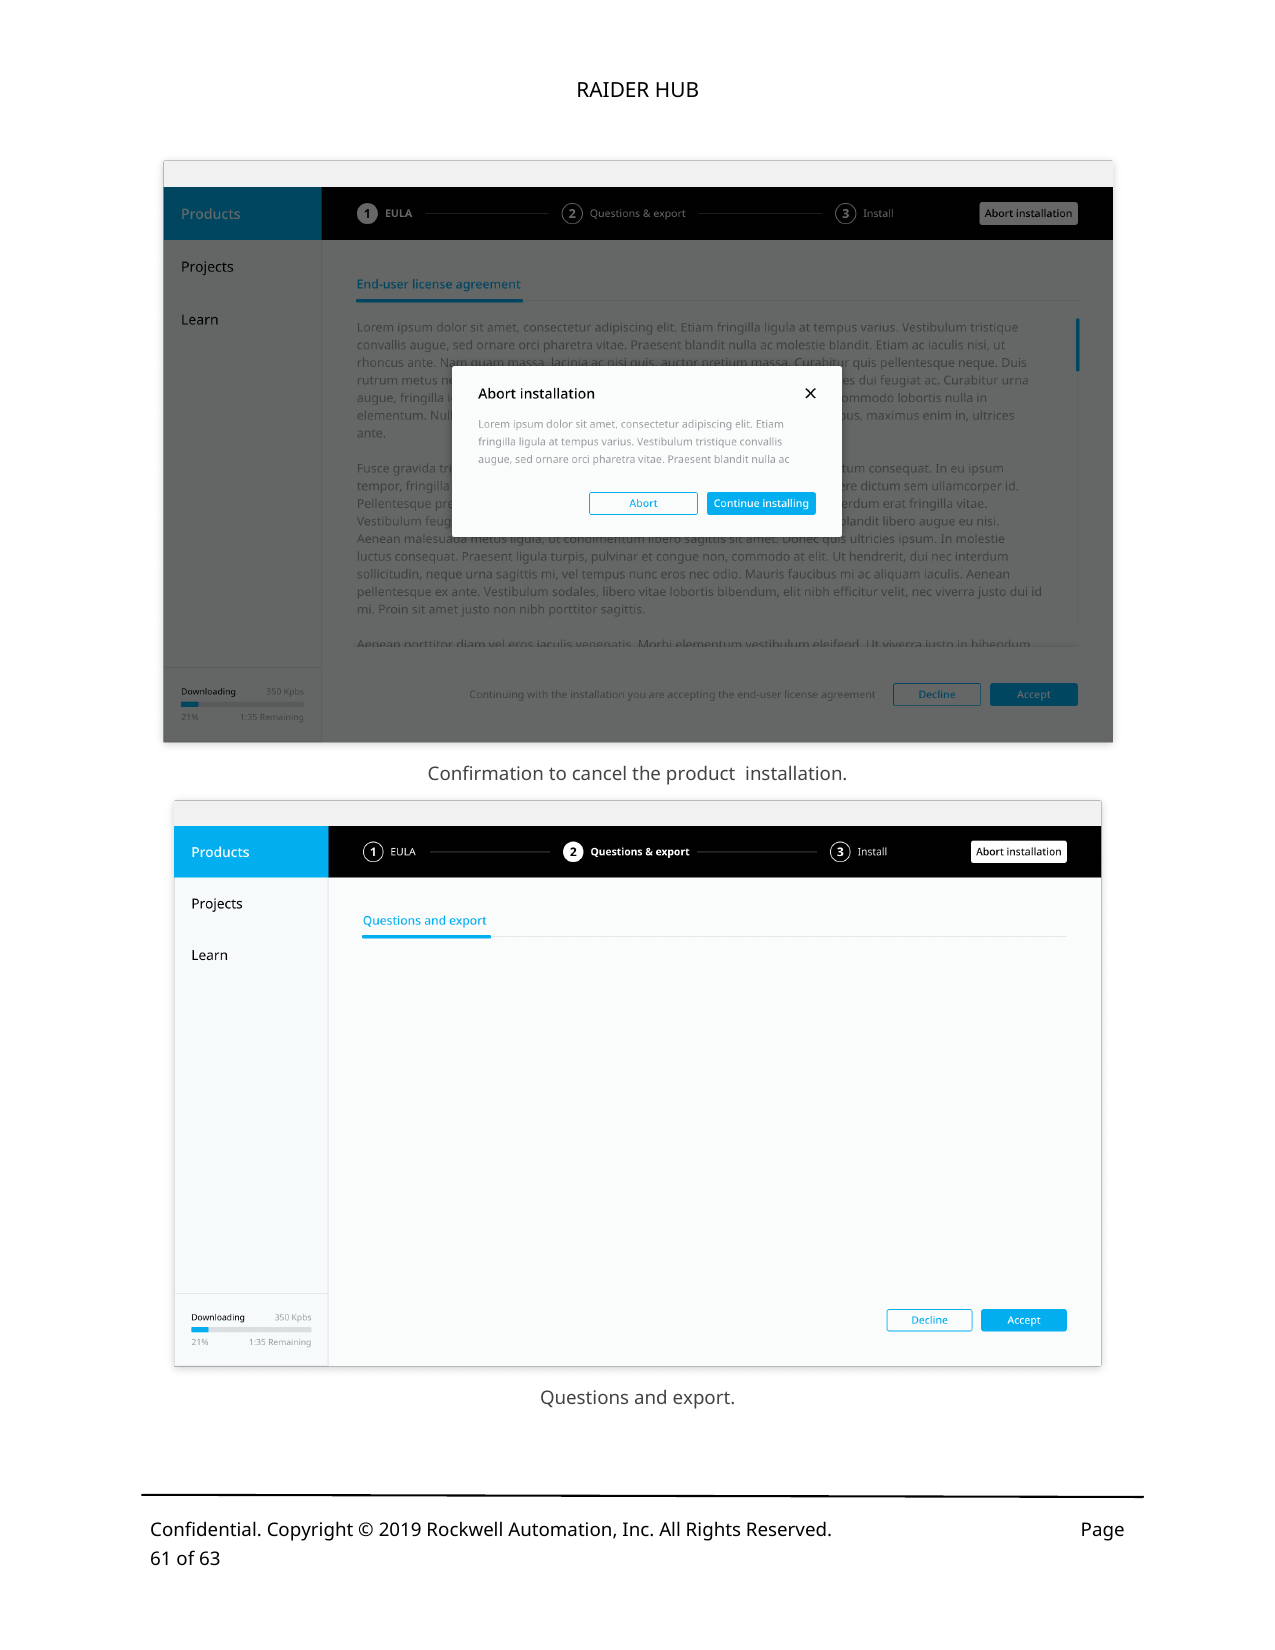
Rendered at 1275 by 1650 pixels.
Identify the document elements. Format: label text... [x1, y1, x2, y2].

picture [162, 789, 1114, 1381]
text Questions and export. [150, 1384, 1125, 1410]
picture [150, 150, 1125, 757]
text Confirmation to cancel the product installation. [150, 760, 1125, 786]
